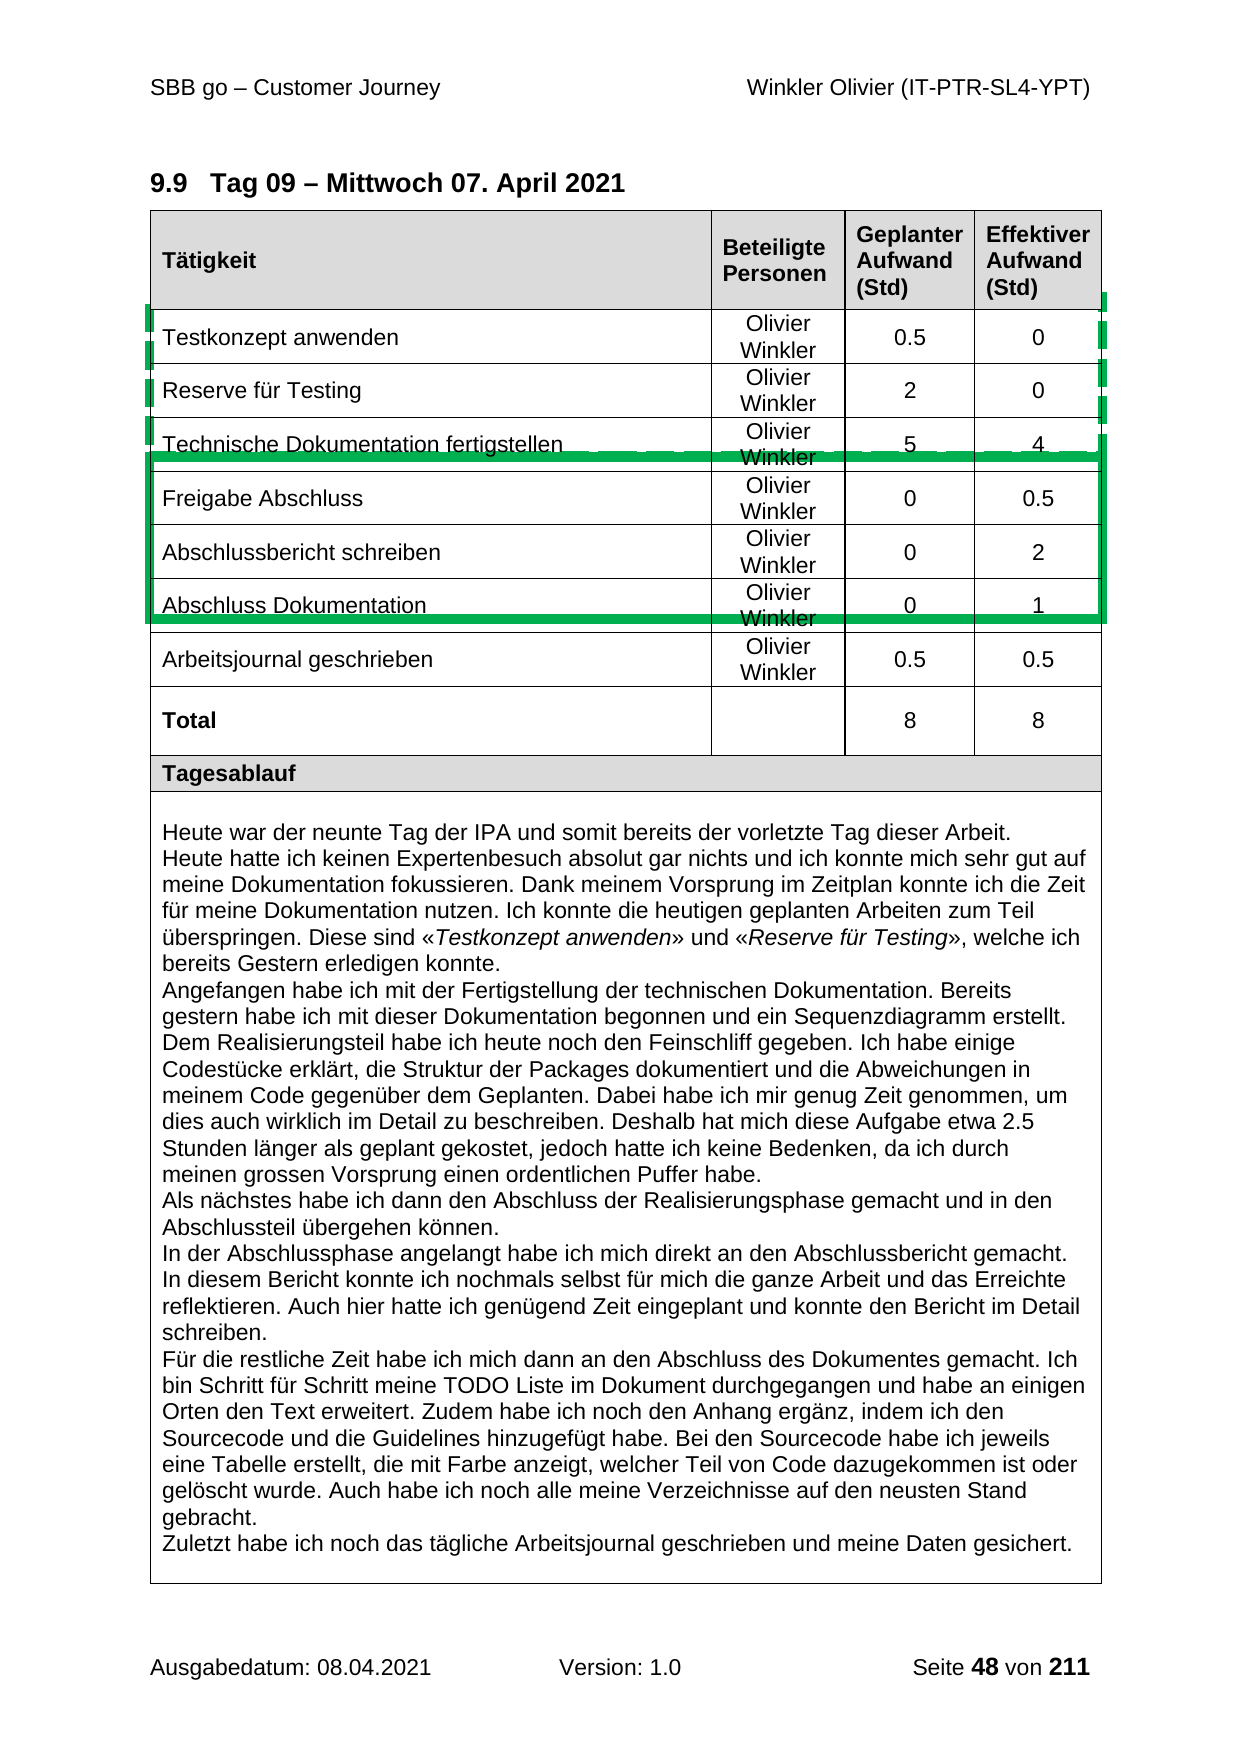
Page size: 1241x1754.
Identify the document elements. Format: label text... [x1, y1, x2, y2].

table_cell Olivier Winkler [712, 364, 844, 417]
subtitle Tag 09 – Mittwoch 07. April 2021 [150, 167, 1090, 198]
table_header Geplanter Aufwand (Std) [846, 211, 974, 309]
table_cell Freigabe Abschluss [151, 472, 711, 524]
table_cell Olivier Winkler [712, 310, 844, 363]
table_cell 0 [846, 472, 974, 524]
table_cell Tagesablauf [151, 756, 1101, 791]
table_cell Arbeitsjournal geschrieben [151, 633, 711, 686]
table_cell 8 [975, 687, 1101, 754]
table_cell 0 [975, 364, 1101, 417]
table_cell Olivier Winkler [712, 579, 844, 632]
table_cell 1 [975, 579, 1101, 632]
table_cell 0.5 [975, 472, 1101, 524]
table_cell 4 [975, 418, 1101, 471]
table_cell 0.5 [846, 310, 974, 363]
table_cell [712, 687, 844, 754]
table_cell Abschluss Dokumentation [151, 579, 711, 632]
table_cell Testkonzept anwenden [151, 310, 711, 363]
table_cell Technische Dokumentation fertigstellen [151, 418, 711, 471]
table_cell 8 [846, 687, 974, 754]
table_cell Reserve für Testing [151, 364, 711, 417]
table_cell 2 [975, 525, 1101, 578]
table_cell 5 [846, 418, 974, 471]
table_cell Abschlussbericht schreiben [151, 525, 711, 578]
table_cell 2 [846, 364, 974, 417]
table_cell 0 [846, 525, 974, 578]
table_cell 0 [975, 310, 1101, 363]
table_cell Olivier Winkler [712, 633, 844, 686]
table_header Effektiver Aufwand (Std) [975, 211, 1101, 309]
table_header Beteiligte Personen [712, 211, 844, 309]
table_header Tätigkeit [151, 211, 711, 309]
table_cell 0 [846, 579, 974, 632]
table_cell Olivier Winkler [712, 472, 844, 524]
table_cell 0.5 [846, 633, 974, 686]
table_cell 0.5 [975, 633, 1101, 686]
table_cell Total [151, 687, 711, 754]
table_cell Olivier Winkler [712, 525, 844, 578]
table_cell Heute war der neunte Tag der IPA und somit bereits der vorletzte Tag dieser Arbeit. Heute hatte ich keinen Expertenbesuch absolut gar nichts und ich konnte mich sehr gut auf meine Dokumentation fokussieren. Dank meinem Vorsprung im Zeitplan konnte ich die Zeit für meine Dokumentation nutzen. Ich konnte die heutigen geplanten Arbeiten zum Teil überspringen. Diese sind «Testkonzept anwenden» und «Reserve für Testing», welche ich bereits Gestern erledigen konnte. Angefangen habe ich mit der Fertigstellung der technischen Dokumentation. Bereits gestern habe ich mit dieser Dokumentation begonnen und ein Sequenzdiagramm erstellt. Dem Realisierungsteil habe ich heute noch den Feinschliff gegeben. Ich habe einige Codestücke erklärt, die Struktur der Packages dokumentiert und die Abweichungen in meinem Code gegenüber dem Geplanten. Dabei habe ich mir genug Zeit genommen, um dies auch wirklich im Detail zu beschreiben. Deshalb hat mich diese Aufgabe etwa 2.5 Stunden länger als geplant gekostet, jedoch hatte ich keine Bedenken, da ich durch meinen grossen Vorsprung einen ordentlichen Puffer habe. Als nächstes habe ich dann den Abschluss der Realisierungsphase gemacht und in den Abschlussteil übergehen können. In der Abschlussphase angelangt habe ich mich direkt an den Abschlussbericht gemacht. In diesem Bericht konnte ich nochmals selbst für mich die ganze Arbeit und das Erreichte reflektieren. Auch hier hatte ich genügend Zeit eingeplant und konnte den Bericht im Detail schreiben. Für die restliche Zeit habe ich mich dann an den Abschluss des Dokumentes gemacht. Ich bin Schritt für Schritt meine TODO Liste im Dokument durchgegangen und habe an einigen Orten den Text erweitert. Zudem habe ich noch den Anhang ergänz, indem ich den Sourcecode und die Guidelines hinzugefügt habe. Bei den Sourcecode habe ich jeweils eine Tabelle erstellt, die mit Farbe anzeigt, welcher Teil von Code dazugekommen ist oder gelöscht wurde. Auch habe ich noch alle meine Verzeichnisse auf den neusten Stand gebracht. Zuletzt habe ich noch das tägliche Arbeitsjournal geschrieben und meine Daten gesichert. [151, 792, 1101, 1583]
table_cell Olivier Winkler [712, 418, 844, 471]
